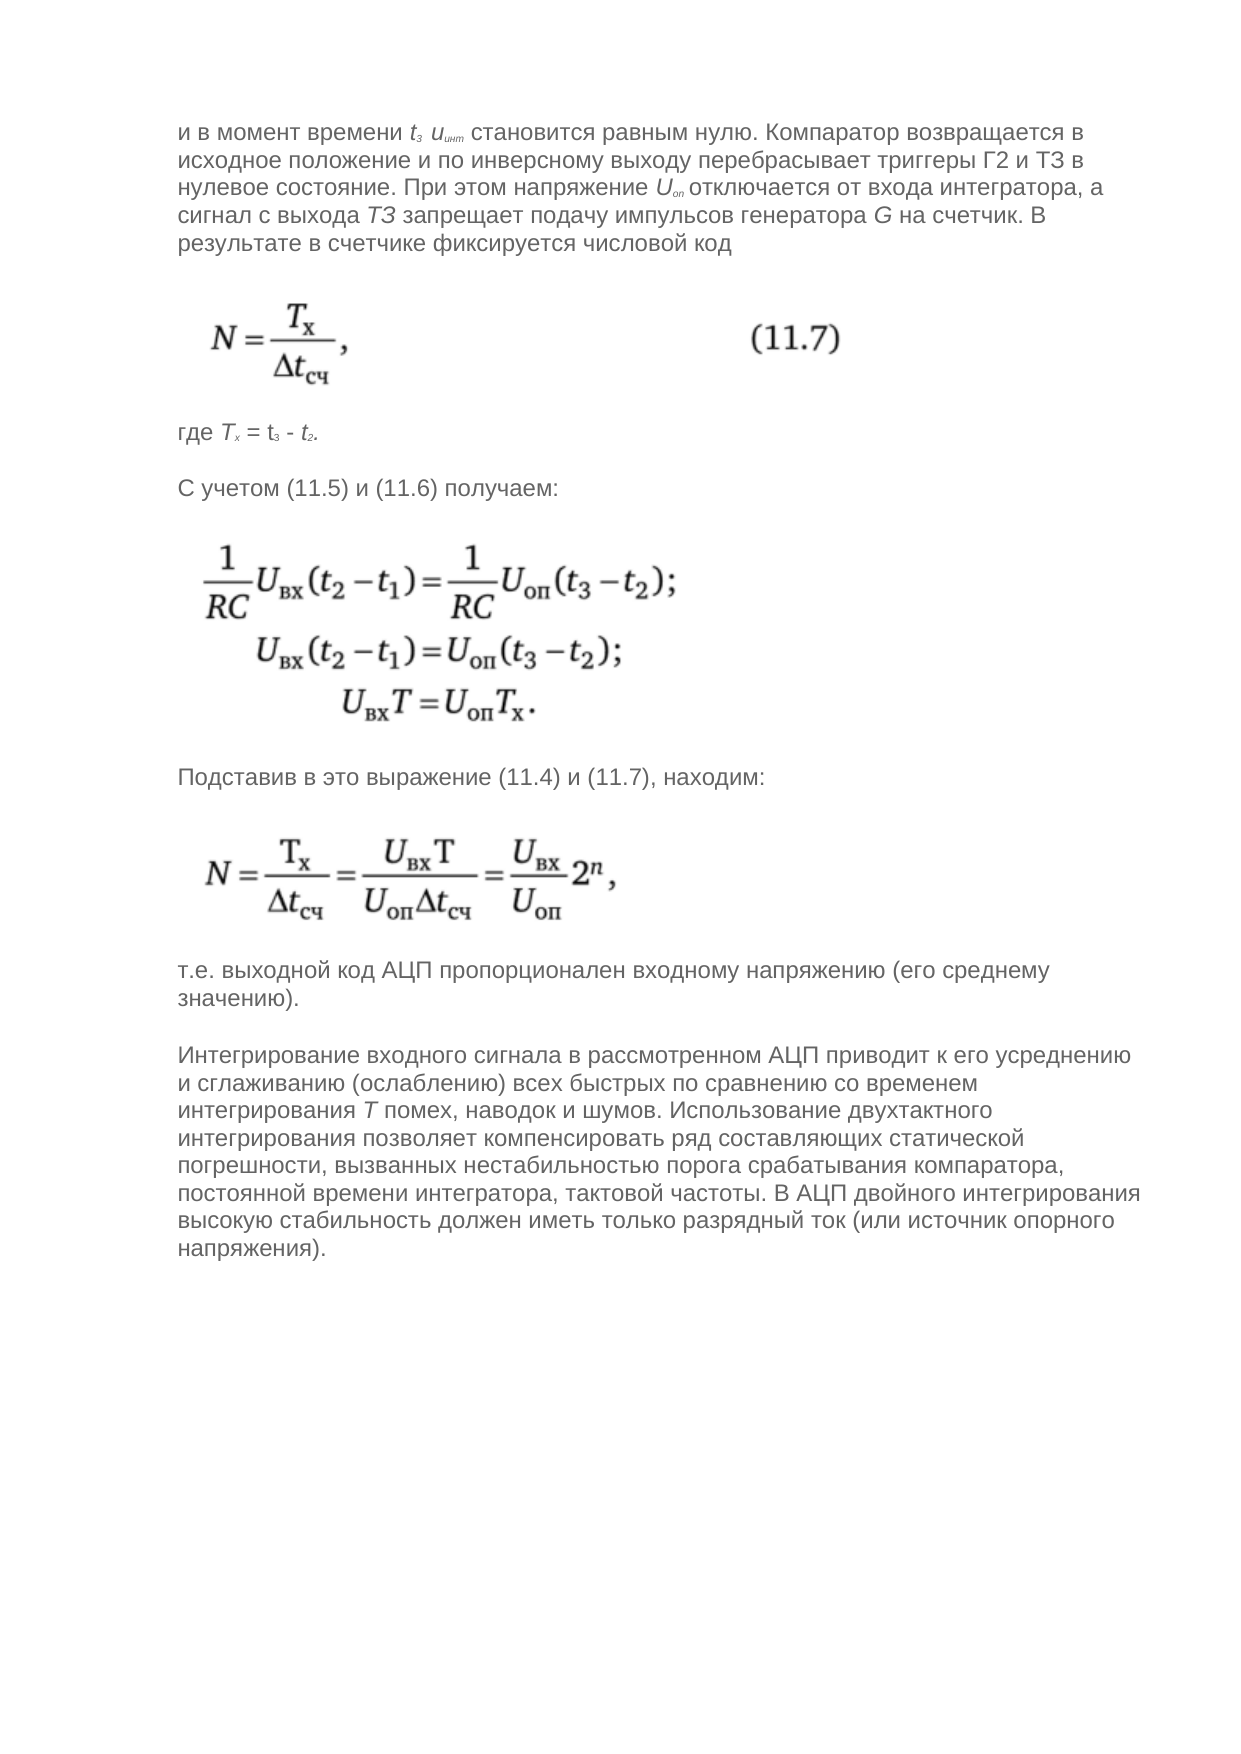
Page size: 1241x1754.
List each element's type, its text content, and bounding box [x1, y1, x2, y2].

text и в момент времени t3 иинт становится равным нулю. Компаратор возвращается в исходное положение и по инверсному выходу перебрасывает триггеры Г2 и ТЗ в нулевое состояние. При этом напряжение Uon отключается от входа интегратора, а сигнал с выхода ТЗ запрещает подачу импульсов генератора G на счетчик. В результате в счетчике фиксируется числовой код [177, 118, 1152, 256]
picture [177, 819, 642, 928]
text где Тх = t3 - t2. [177, 417, 1152, 445]
text С учетом (11.5) и (11.6) получаем: [177, 474, 1152, 502]
text Подставив в это выражение (11.4) и (11.7), находим: [177, 762, 1152, 790]
picture [177, 285, 847, 389]
text т.е. выходной код АЦП пропорционален входному напряжению (его среднему значению). [177, 956, 1152, 1012]
picture [177, 531, 713, 734]
text Интегрирование входного сигнала в рассмотренном АЦП приводит к его усреднению и сглаживанию (ослаблению) всех быстрых по сравнению со временем интегрирования Т помех, наводок и шумов. Использование двухтактного интегрирования позволяет компенсировать ряд составляющих статической погрешности, вызванных нестабильностью порога срабатывания компаратора, постоянной времени интегратора, тактовой частоты. В АЦП двойного интегрирования высокую стабильность должен иметь только разрядный ток (или источник опорного напряжения). [177, 1041, 1152, 1262]
